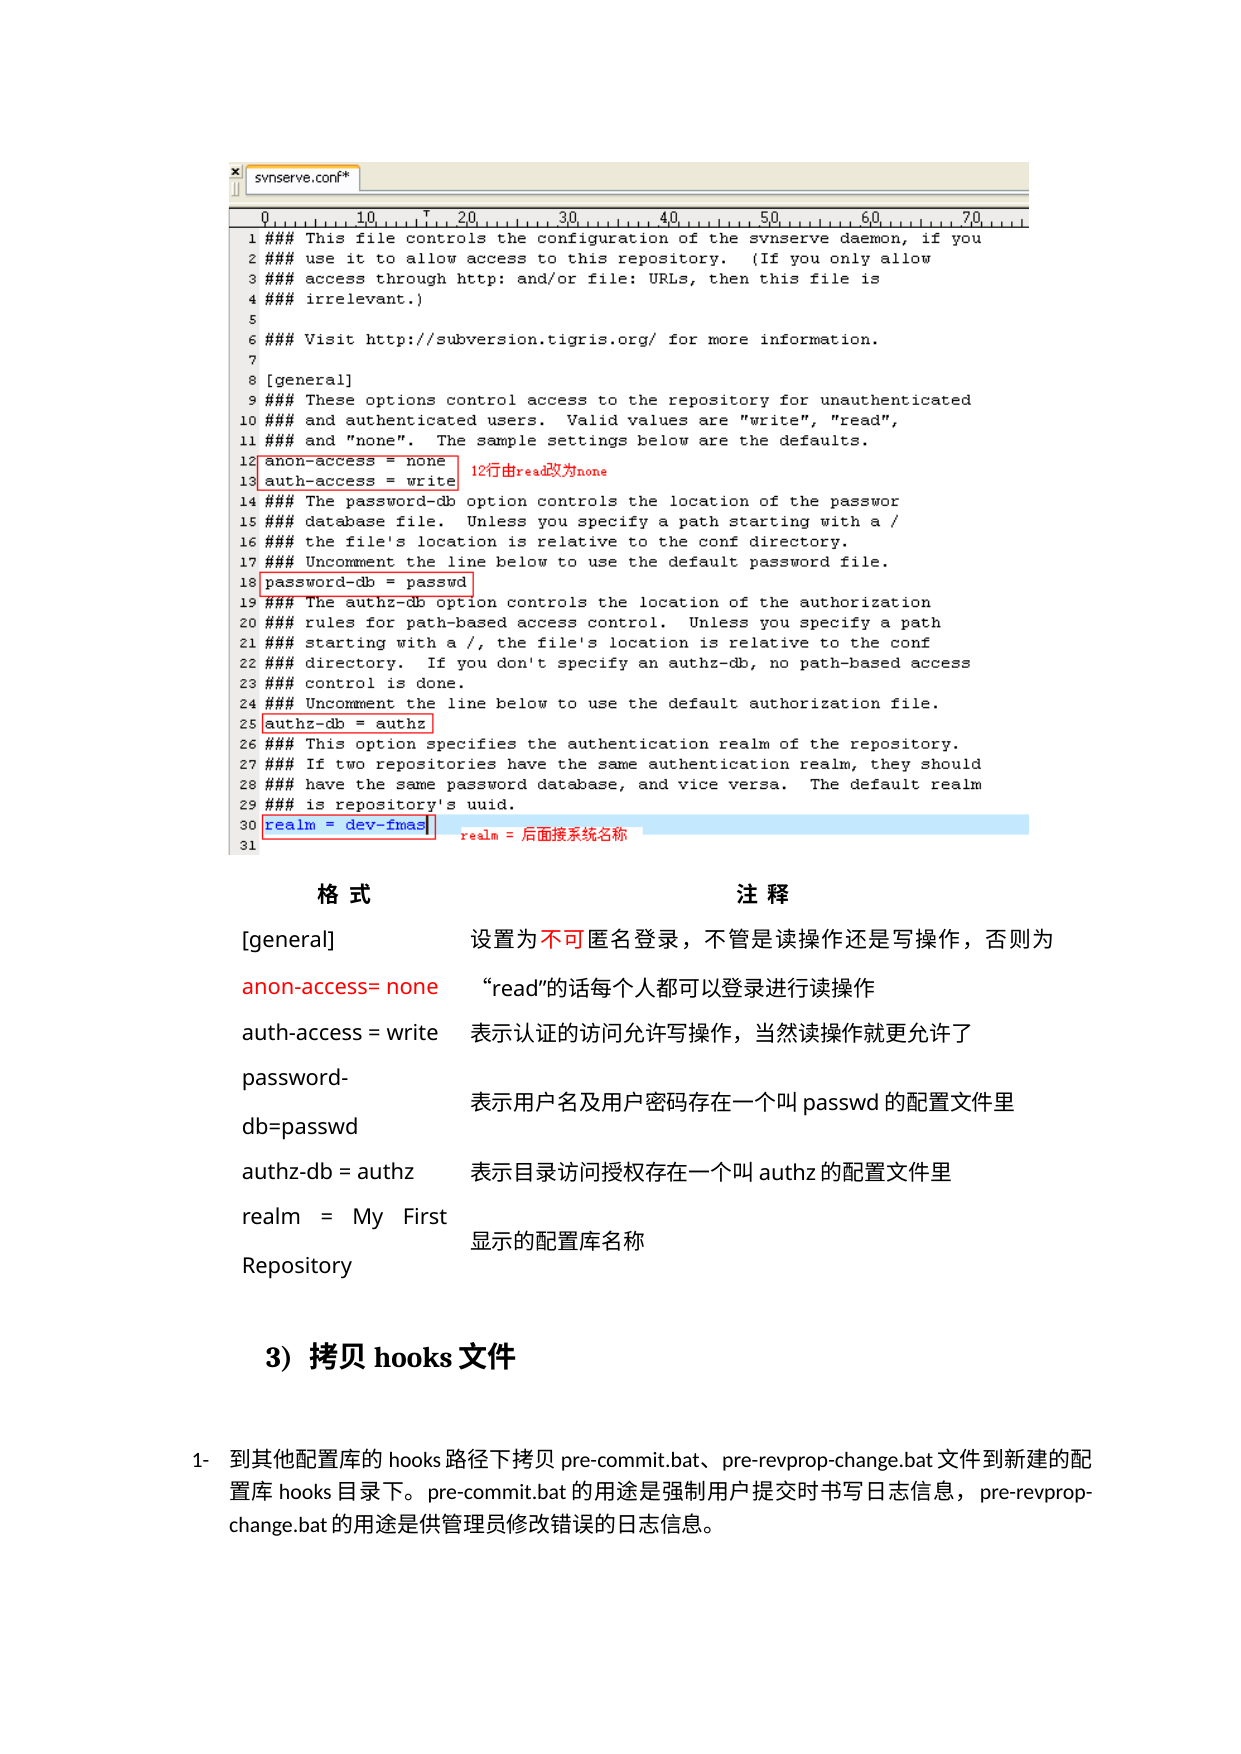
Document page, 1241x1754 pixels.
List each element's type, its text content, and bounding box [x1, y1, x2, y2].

table_header 注 释 [459, 877, 1067, 922]
picture [228, 162, 1029, 855]
table_header 格 式 [230, 877, 458, 922]
subtitle 拷贝hooks文件 [266, 1322, 1093, 1387]
table_cell 显示的配置库名称 [459, 1200, 1067, 1293]
table_cell password-db=passwd [230, 1061, 458, 1154]
table_cell authz-db = authz [230, 1155, 458, 1199]
table_cell 设置为不可匿名登录，不管是读操作还是写操作，否则为“read”的话每个人都可以登录进行读操作 [459, 922, 1067, 1016]
table_cell 表示认证的访问允许写操作，当然读操作就更允许了 [459, 1016, 1067, 1061]
table_cell realm = My First Repository [230, 1200, 458, 1293]
table_cell 表示目录访问授权存在一个叫authz的配置文件里 [459, 1155, 1067, 1199]
table_cell 表示用户名及用户密码存在一个叫passwd的配置文件里 [459, 1061, 1067, 1154]
table_cell auth-access = write [230, 1016, 458, 1061]
table_cell [general] anon-access= none [230, 922, 458, 1016]
list 到其他配置库的hooks路径下拷贝pre-commit.bat、pre-revprop-change.bat文件到新建的配置库hooks目录下。pre-commit.bat的用途是强制用户提交时书写日志信息，pre-revprop-change.bat的用途是供管理员修改错误的日志信息。 [191, 1441, 1093, 1539]
